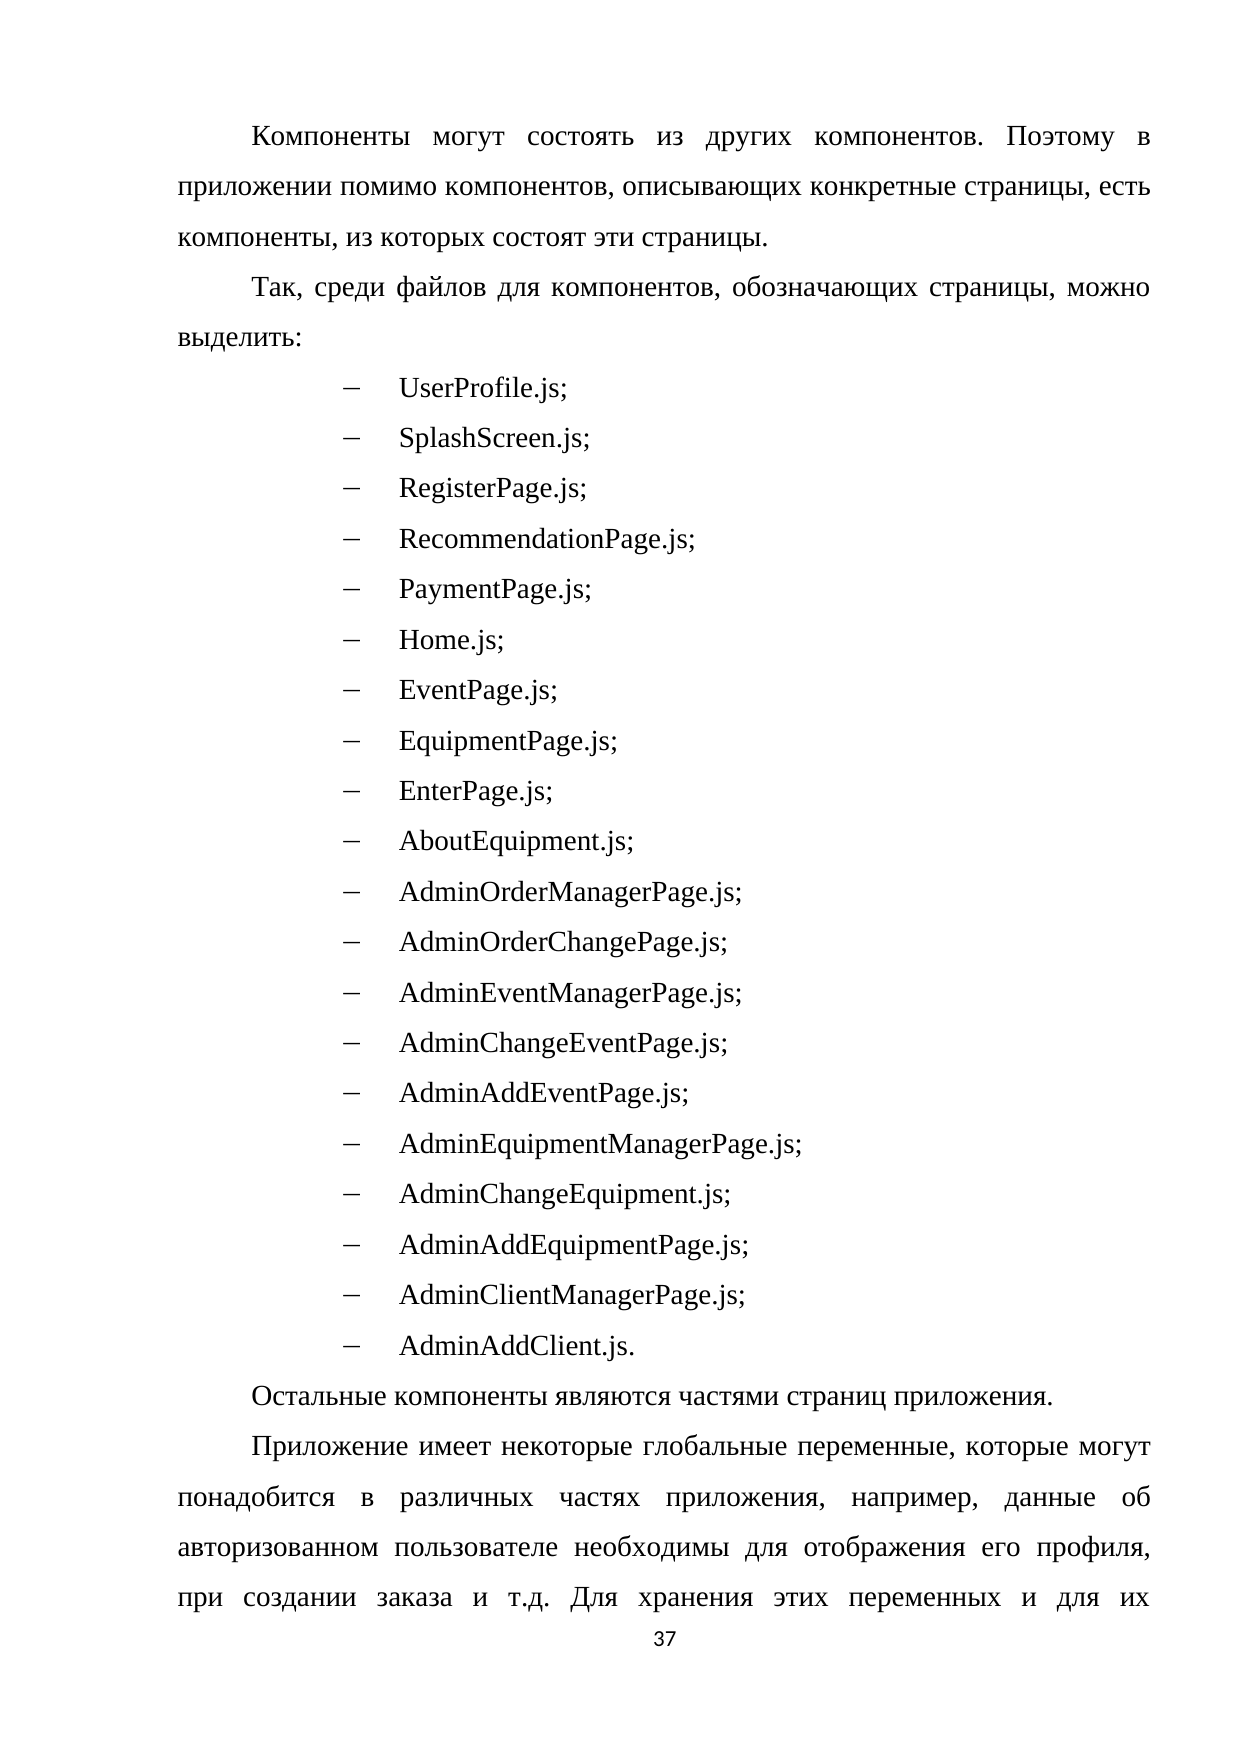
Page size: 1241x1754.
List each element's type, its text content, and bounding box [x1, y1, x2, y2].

text EnterPage.js; [266, 773, 1152, 807]
text AdminAddEquipmentPage.js; [266, 1227, 1152, 1260]
text EquipmentPage.js; [266, 723, 1152, 756]
text AdminChangeEventPage.js; [266, 1025, 1152, 1059]
text EventPage.js; [266, 672, 1152, 706]
text RecommendationPage.js; [266, 521, 1152, 554]
text AdminAddClient.js. [266, 1328, 1152, 1361]
text AboutEquipment.js; [266, 823, 1152, 857]
text SplashScreen.js; [266, 420, 1152, 454]
text UserProfile.js; [266, 370, 1152, 403]
text AdminAddEventPage.js; [266, 1076, 1152, 1109]
text AdminEquipmentManagerPage.js; [266, 1126, 1152, 1159]
text AdminClientManagerPage.js; [266, 1277, 1152, 1311]
text PaymentPage.js; [266, 571, 1152, 605]
text Остальные компоненты являются частями страниц приложения. [177, 1378, 1152, 1412]
text Так, среди файлов для компонентов, обозначающих страницы, можно выделить: [177, 269, 1152, 353]
text RegisterPage.js; [266, 471, 1152, 504]
text AdminOrderChangePage.js; [266, 924, 1152, 958]
text AdminEventManagerPage.js; [266, 975, 1152, 1008]
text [177, 1428, 1152, 1613]
text Компоненты могут состоять из других компонентов. Поэтому в приложении помимо компонентов, описывающих конкретные страницы, есть компоненты, из которых состоят эти страницы. [177, 118, 1152, 252]
text AdminChangeEquipment.js; [266, 1176, 1152, 1210]
text Home.js; [266, 622, 1152, 655]
text AdminOrderManagerPage.js; [266, 874, 1152, 907]
